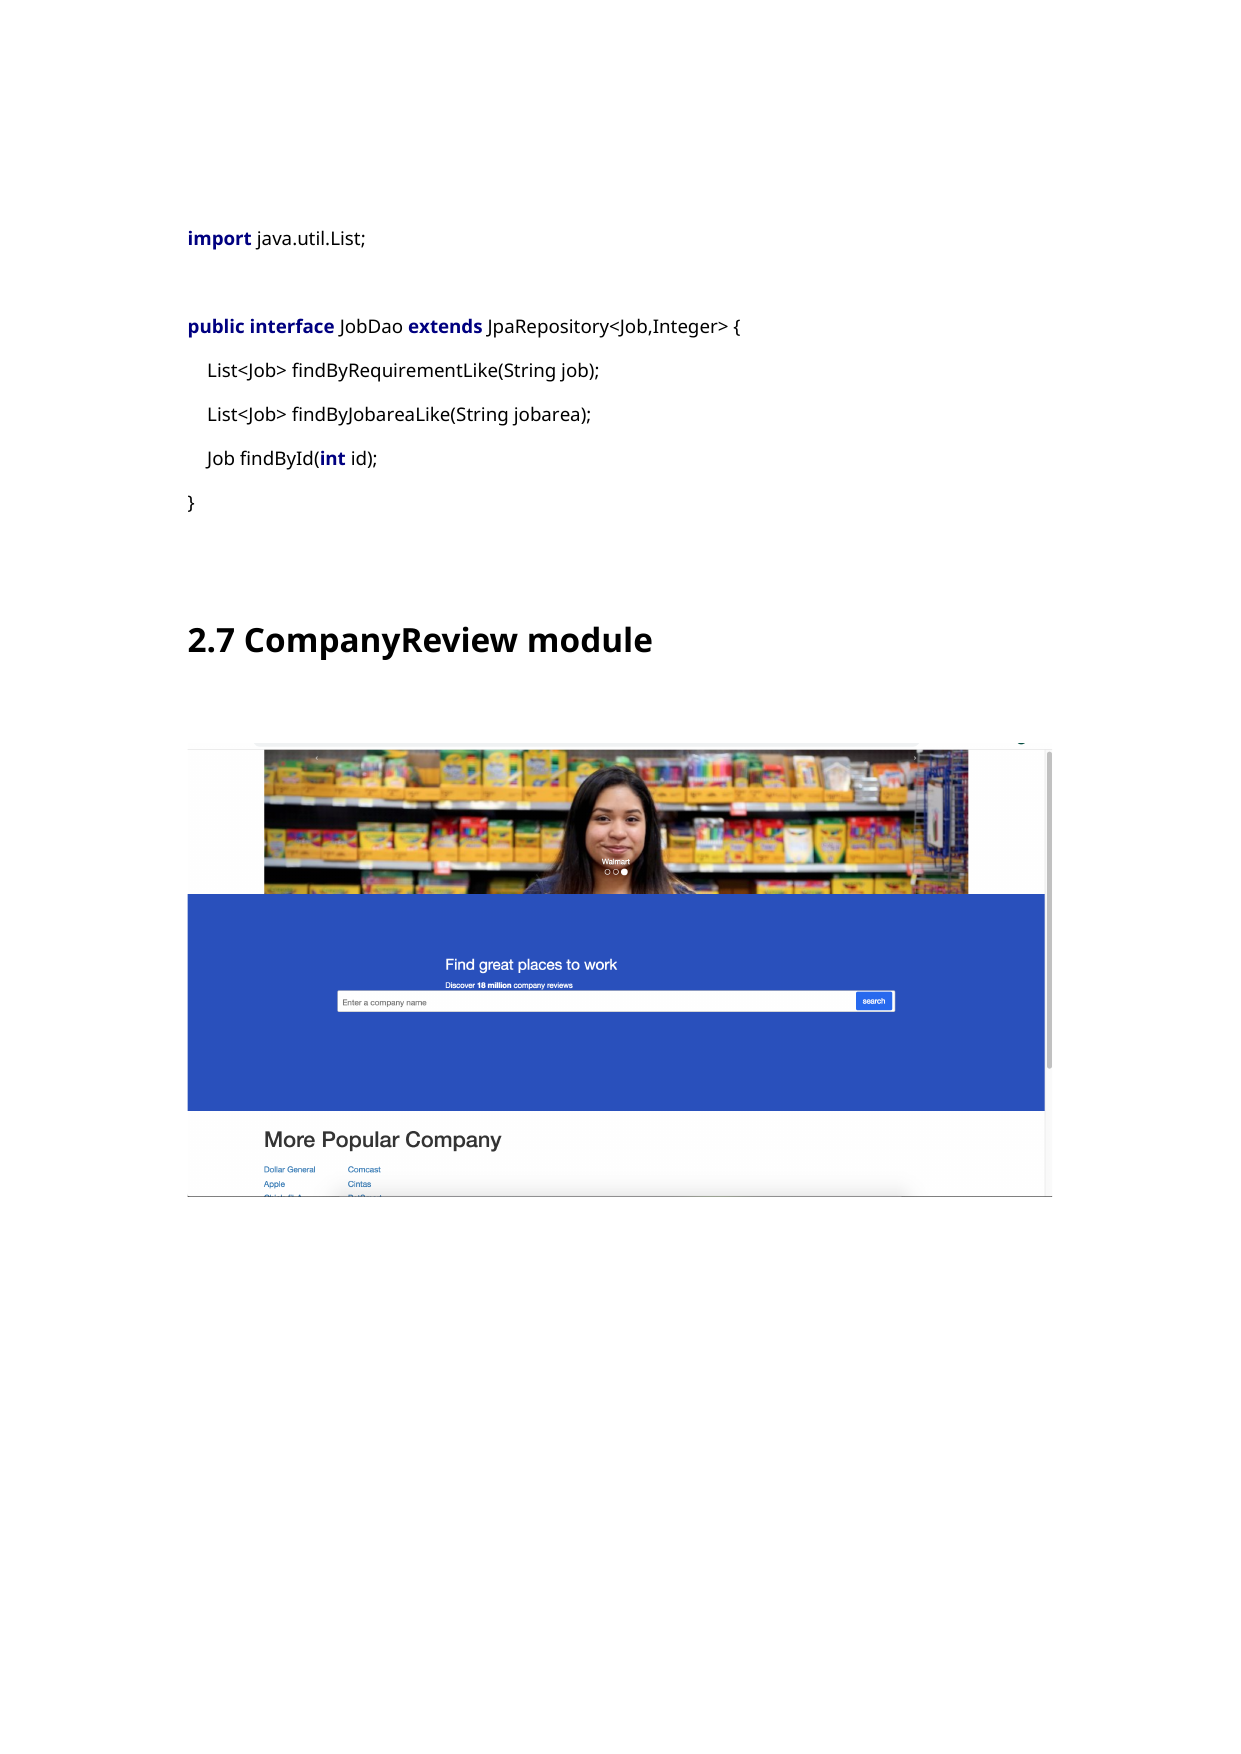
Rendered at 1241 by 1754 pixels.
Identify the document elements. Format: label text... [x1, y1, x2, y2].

subtitle 2.7 CompanyReview module [187, 596, 1053, 684]
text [187, 172, 1053, 524]
picture [187, 743, 1053, 1197]
